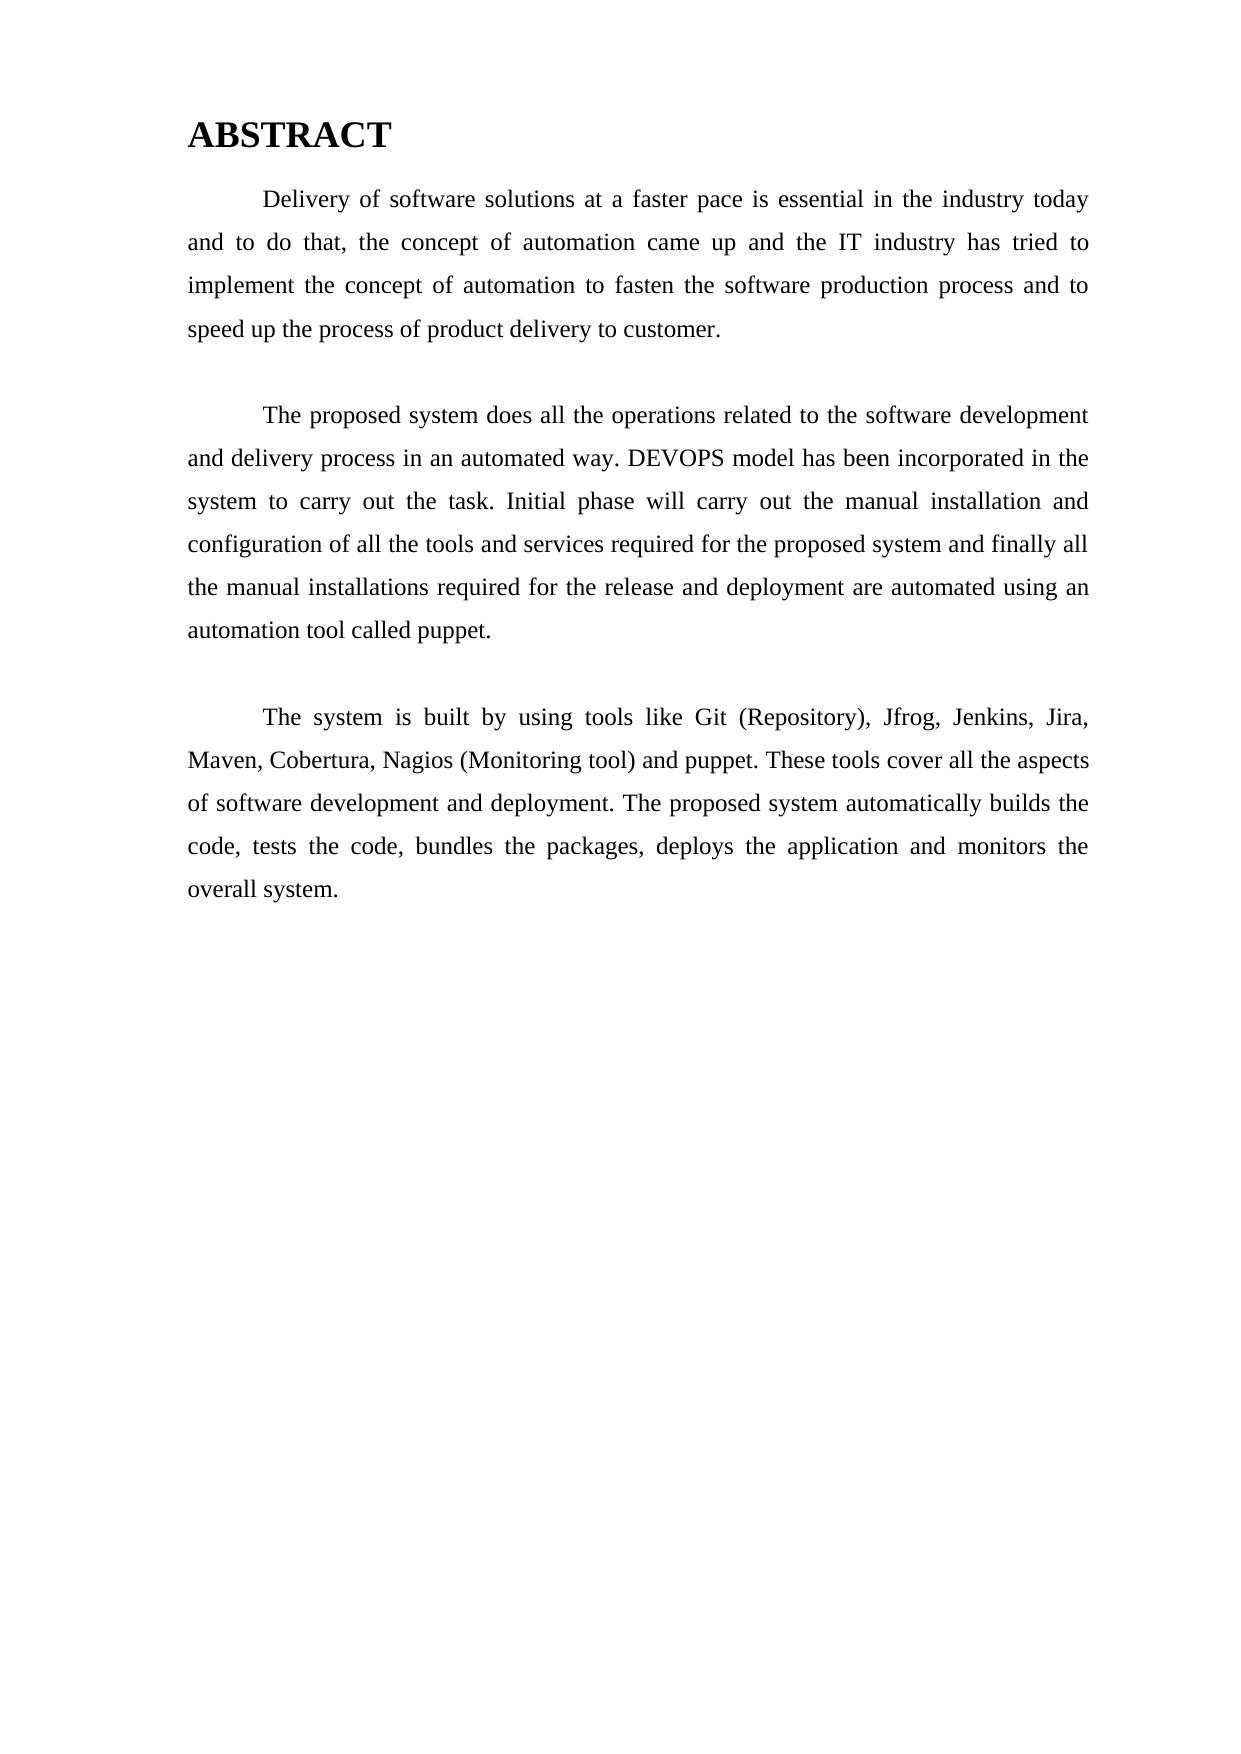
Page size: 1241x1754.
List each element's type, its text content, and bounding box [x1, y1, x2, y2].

text The proposed system does all the operations related to the software development and delivery process in an automated way. DEVOPS model has been incorporated in the system to carry out the task. Initial phase will carry out the manual installation and configuration of all the tools and services required for the proposed system and finally all the manual installations required for the release and deployment are automated using an automation tool called puppet. [187, 400, 1090, 644]
text The system is built by using tools like Git (Repository), Jfrog, Jenkins, Jira, Maven, Cobertura, Nagios (Monitoring tool) and puppet. These tools cover all the aspects of software development and deployment. The proposed system automatically builds the code, tests the code, bundles the packages, deploys the application and monitors the overall system. [187, 702, 1090, 903]
text Delivery of software solutions at a faster pace is essential in the industry today and to do that, the concept of automation came up and the IT industry has tried to implement the concept of automation to fasten the software production process and to speed up the process of product delivery to customer. [187, 184, 1090, 342]
text ABSTRACT [187, 112, 1090, 156]
